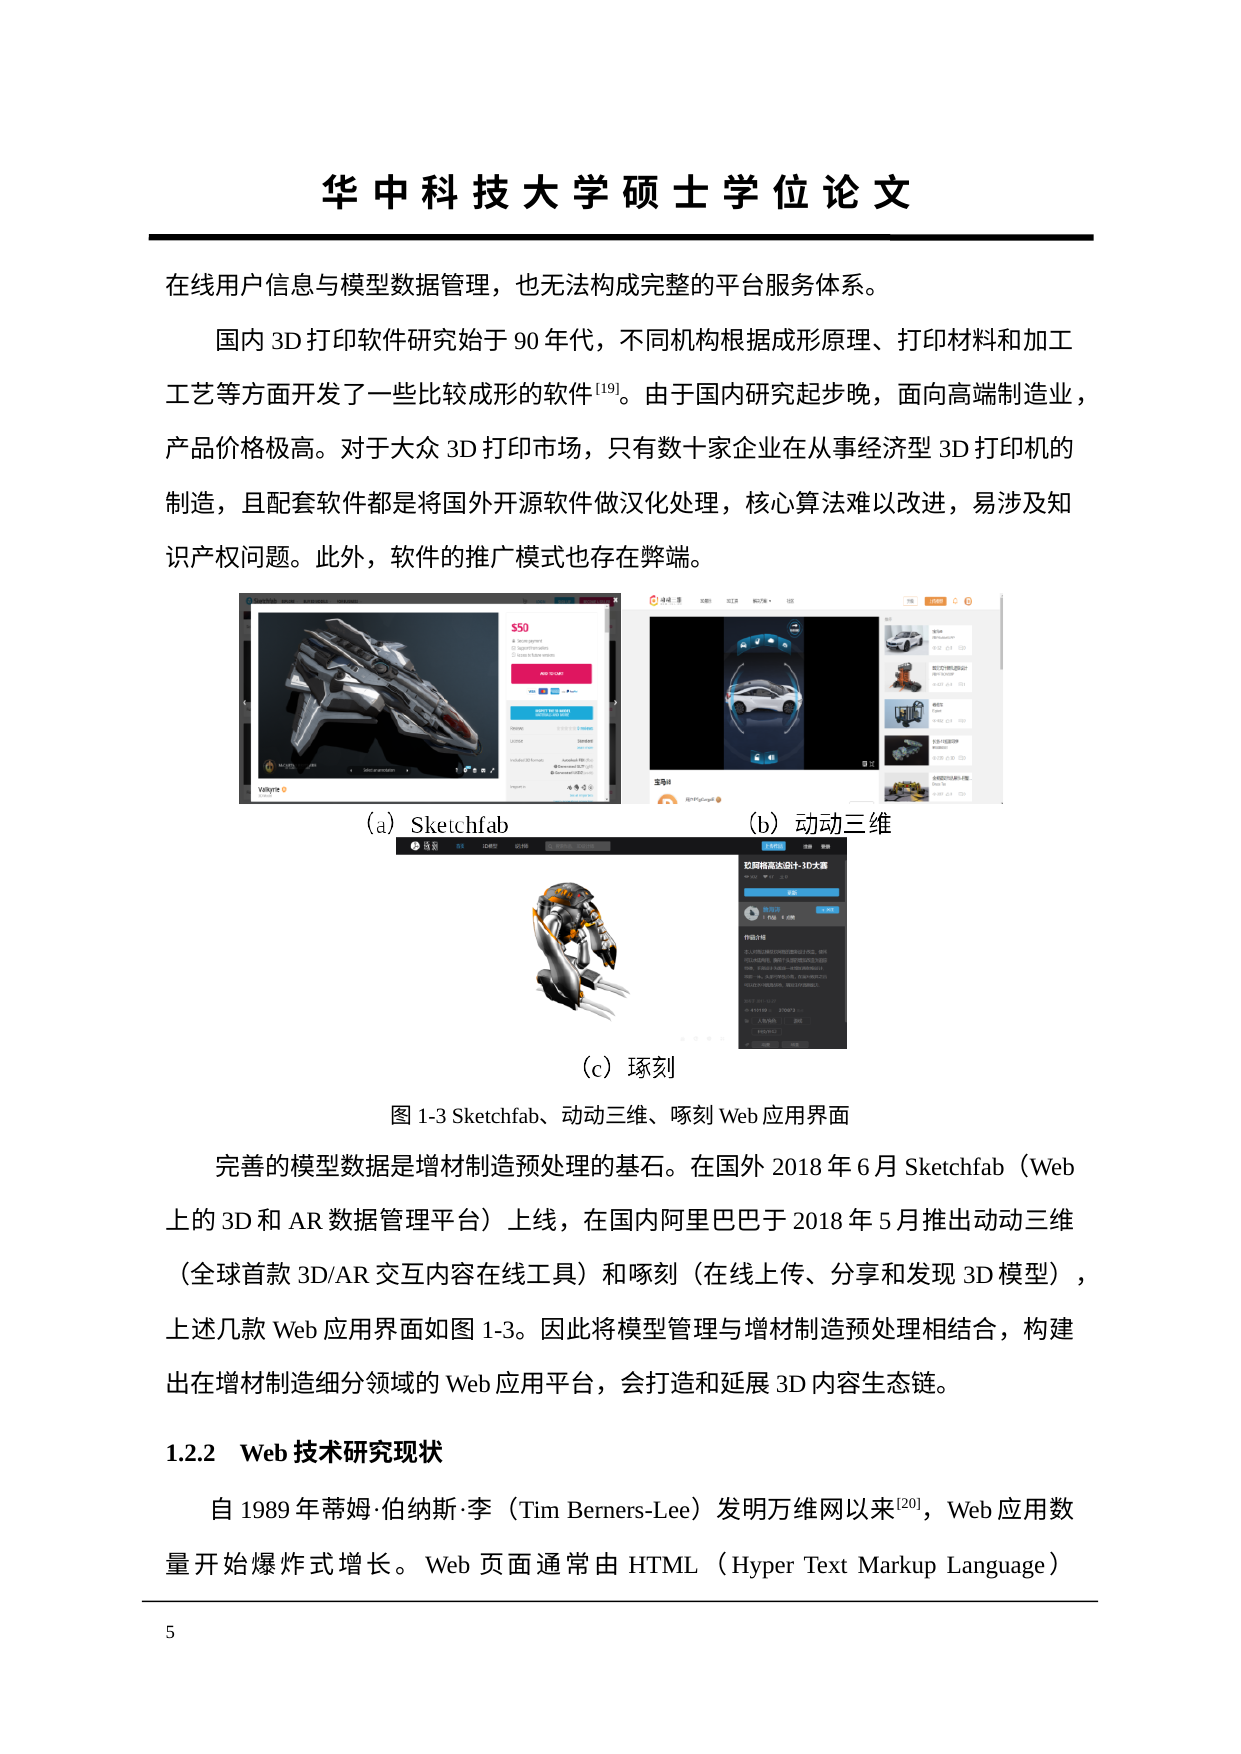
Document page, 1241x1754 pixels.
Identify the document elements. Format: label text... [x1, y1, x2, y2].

subtitle Web技术研究现状 [165, 1432, 1075, 1469]
text 国内3D打印软件研究始于90年代，不同机构根据成形原理、打印材料和加工工艺等方面开发了一些比较成形的软件[19]。由于国内研究起步晚，面向高端制造业，产品价格极高。对于大众3D打印市场，只有数十家企业在从事经济型3D打印机的制造，且配套软件都是将国外开源软件做汉化处理，核心算法难以改进，易涉及知识产权问题。此外，软件的推广模式也存在弊端。 [165, 320, 1075, 574]
text 完善的模型数据是增材制造预处理的基石。在国外2018年6月Sketchfab（Web上的3D和AR数据管理平台）上线，在国内阿里巴巴于2018年5月推出动动三维（全球首款3D/AR交互内容在线工具）和啄刻（在线上传、分享和发现3D模型），上述几款Web应用界面如图 1-3。因此将模型管理与增材制造预处理相结合，构建出在增材制造细分领域的Web应用平台，会打造和延展3D内容生态链。 [165, 1146, 1075, 1400]
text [165, 1490, 1075, 1580]
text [165, 266, 1075, 302]
text 图 1-3 Sketchfab、动动三维、啄刻Web应用界面 [165, 1098, 1075, 1130]
